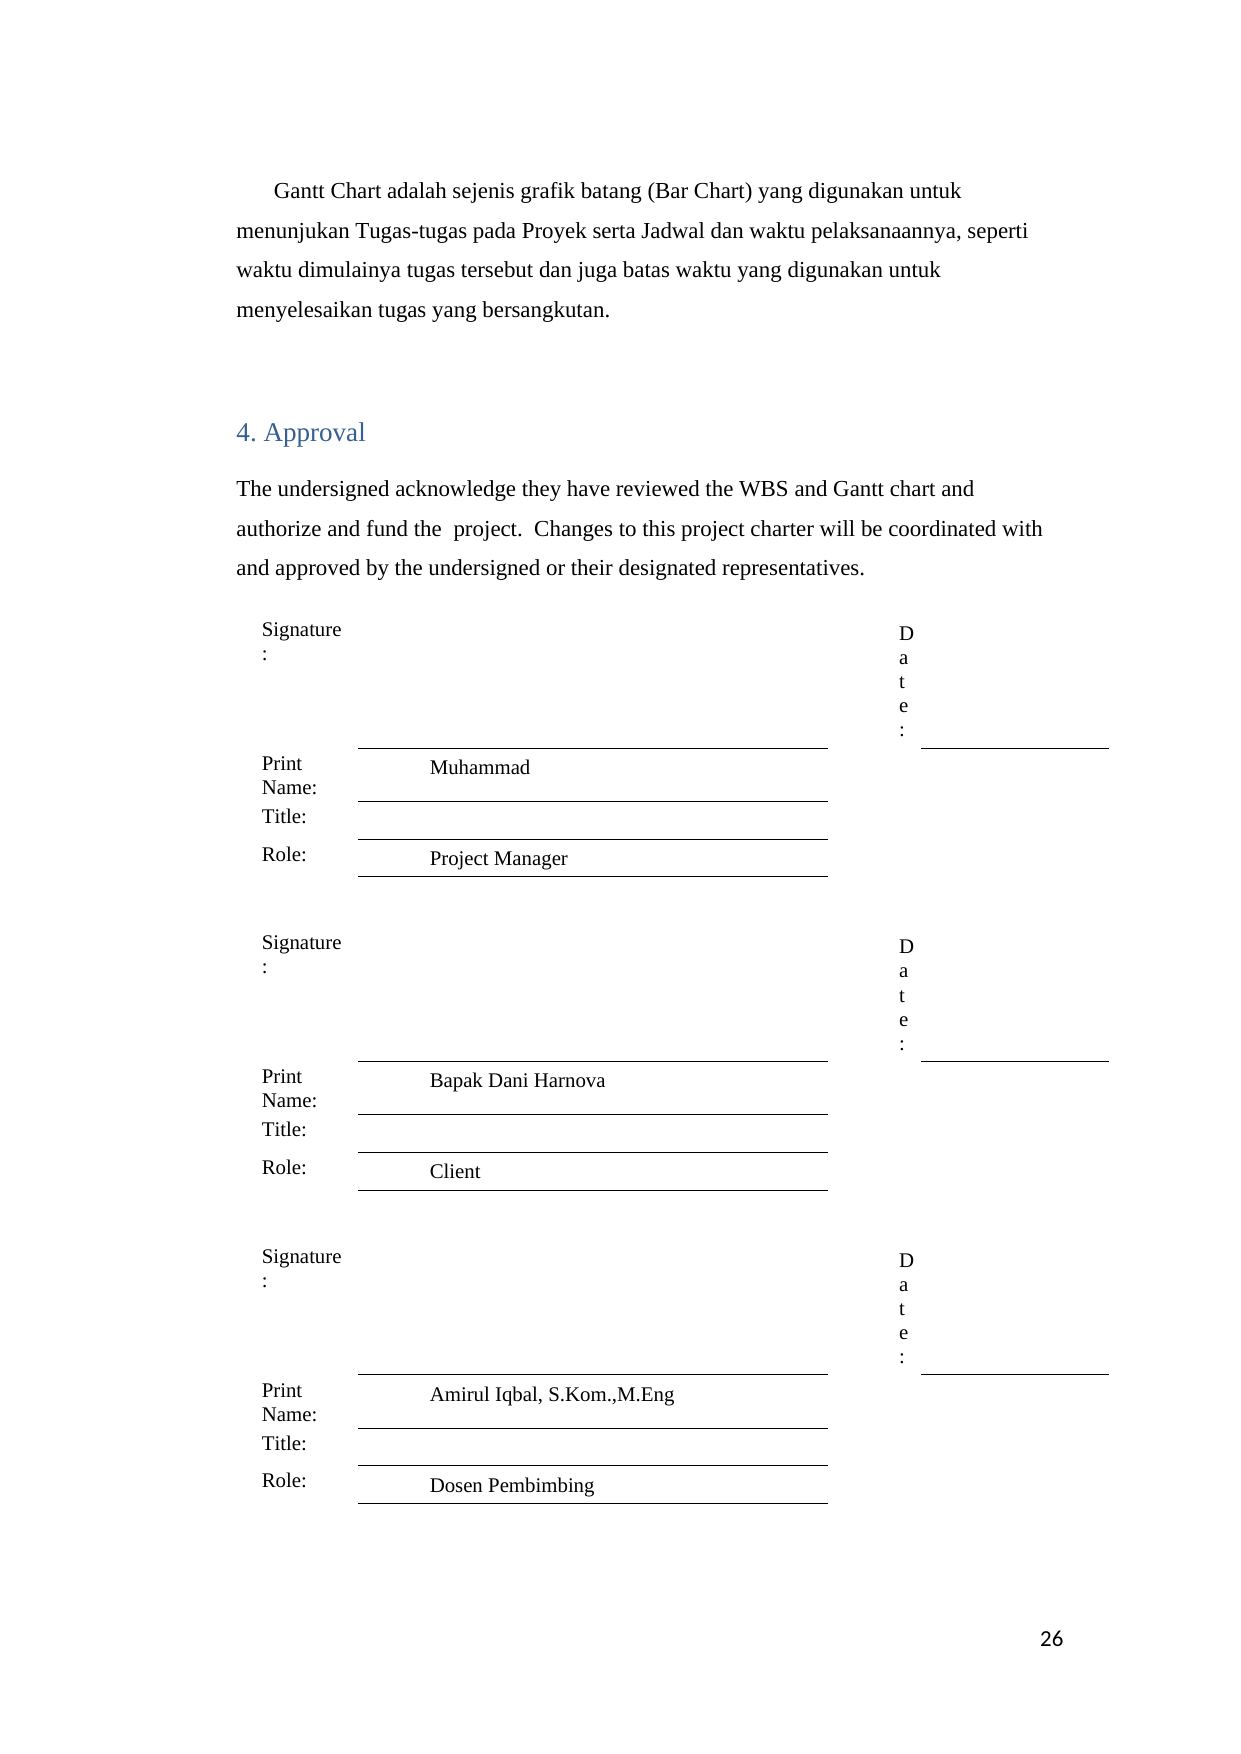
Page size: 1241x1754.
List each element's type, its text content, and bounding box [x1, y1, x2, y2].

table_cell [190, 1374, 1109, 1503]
text Gantt Chart adalah sejenis grafik batang (Bar Chart) yang digunakan untuk menunjukan Tugas-tugas pada Proyek serta Jadwal dan waktu pelaksanaannya, seperti waktu dimulainya tugas tersebut dan juga batas waktu yang digunakan untuk menyelesaikan tugas yang bersangkutan. [236, 177, 1063, 322]
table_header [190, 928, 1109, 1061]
subtitle 4. Approval [236, 416, 1063, 447]
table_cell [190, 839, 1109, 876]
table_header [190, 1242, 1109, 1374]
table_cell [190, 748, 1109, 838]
text The undersigned acknowledge they have reviewed the WBS and Gantt chart and authorize and fund the project. Changes to this project charter will be coordinated with and approved by the undersigned or their designated representatives. [236, 475, 1063, 581]
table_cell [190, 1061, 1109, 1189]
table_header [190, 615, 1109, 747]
